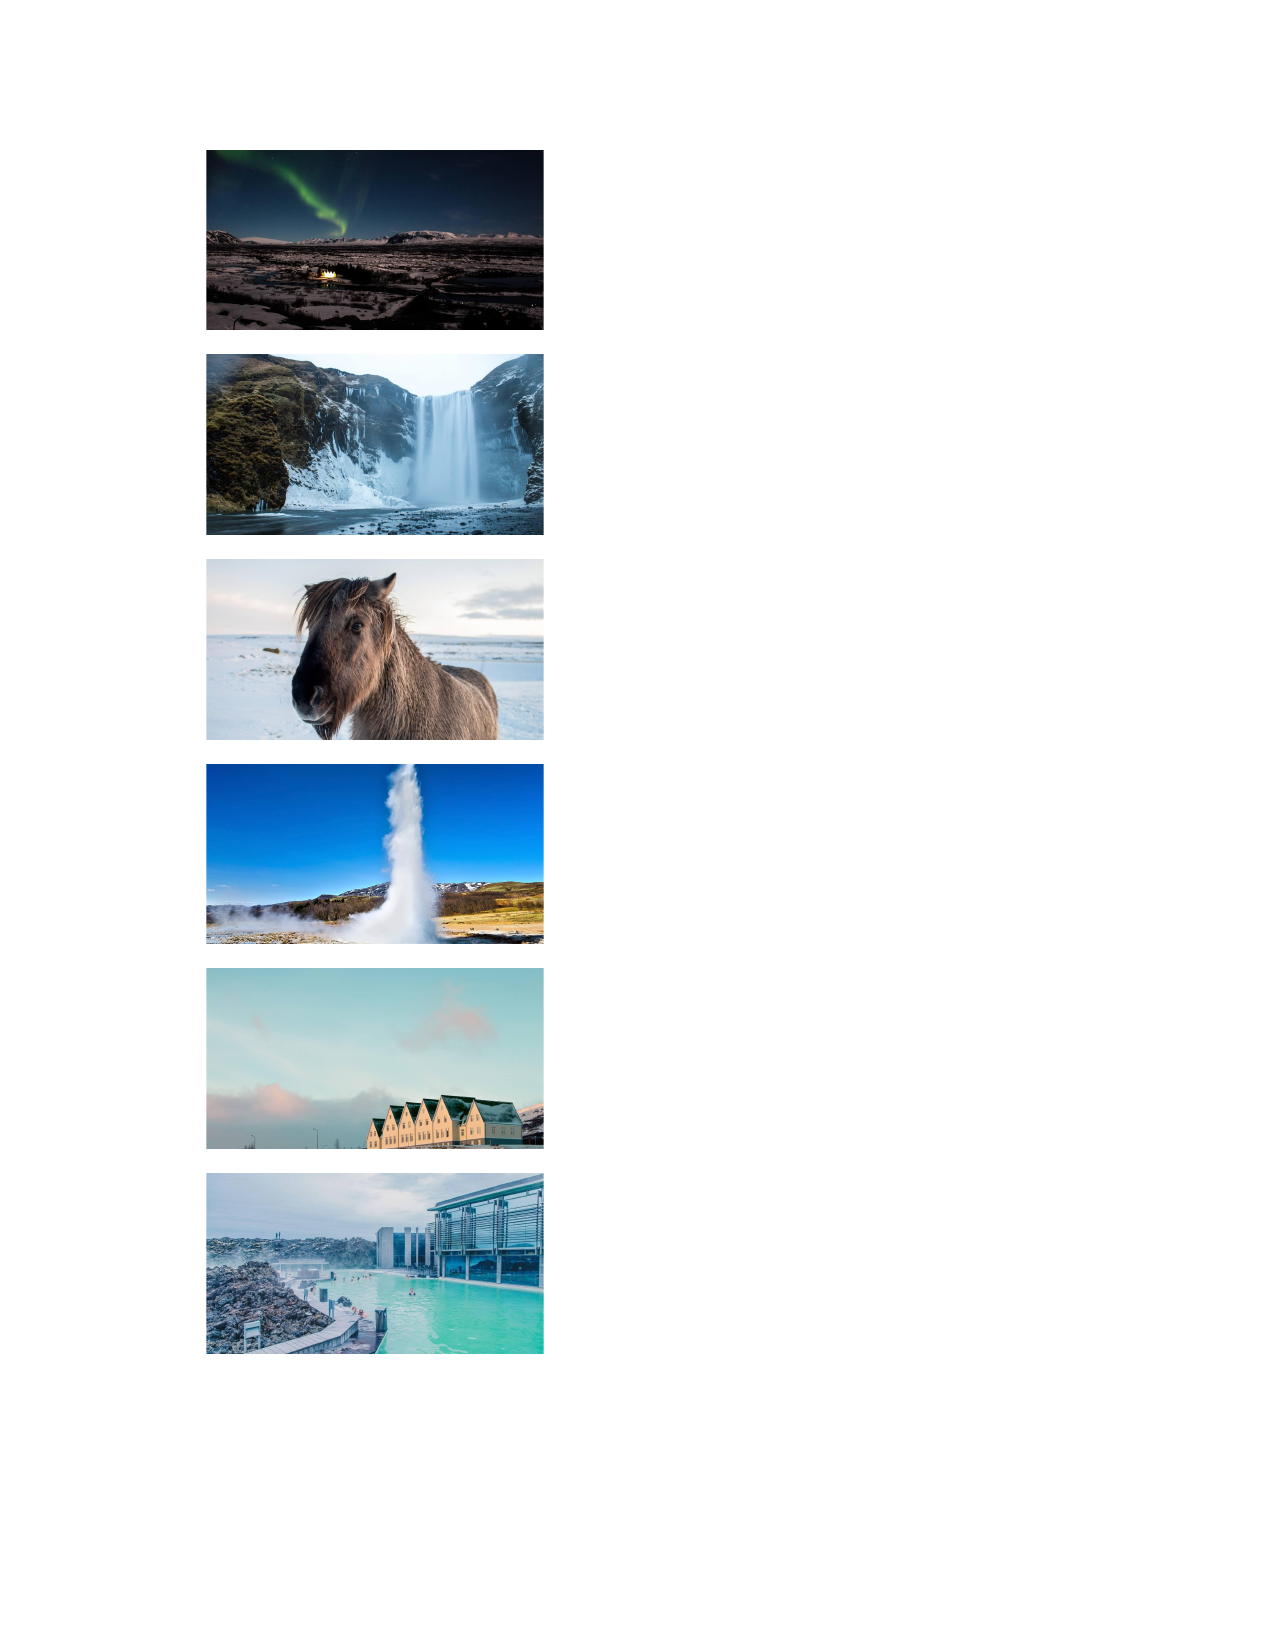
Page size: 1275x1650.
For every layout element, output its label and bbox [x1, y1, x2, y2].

picture [206, 968, 544, 1149]
picture [206, 150, 544, 330]
picture [206, 354, 544, 535]
picture [206, 559, 544, 740]
picture [206, 1173, 544, 1354]
picture [206, 764, 544, 944]
